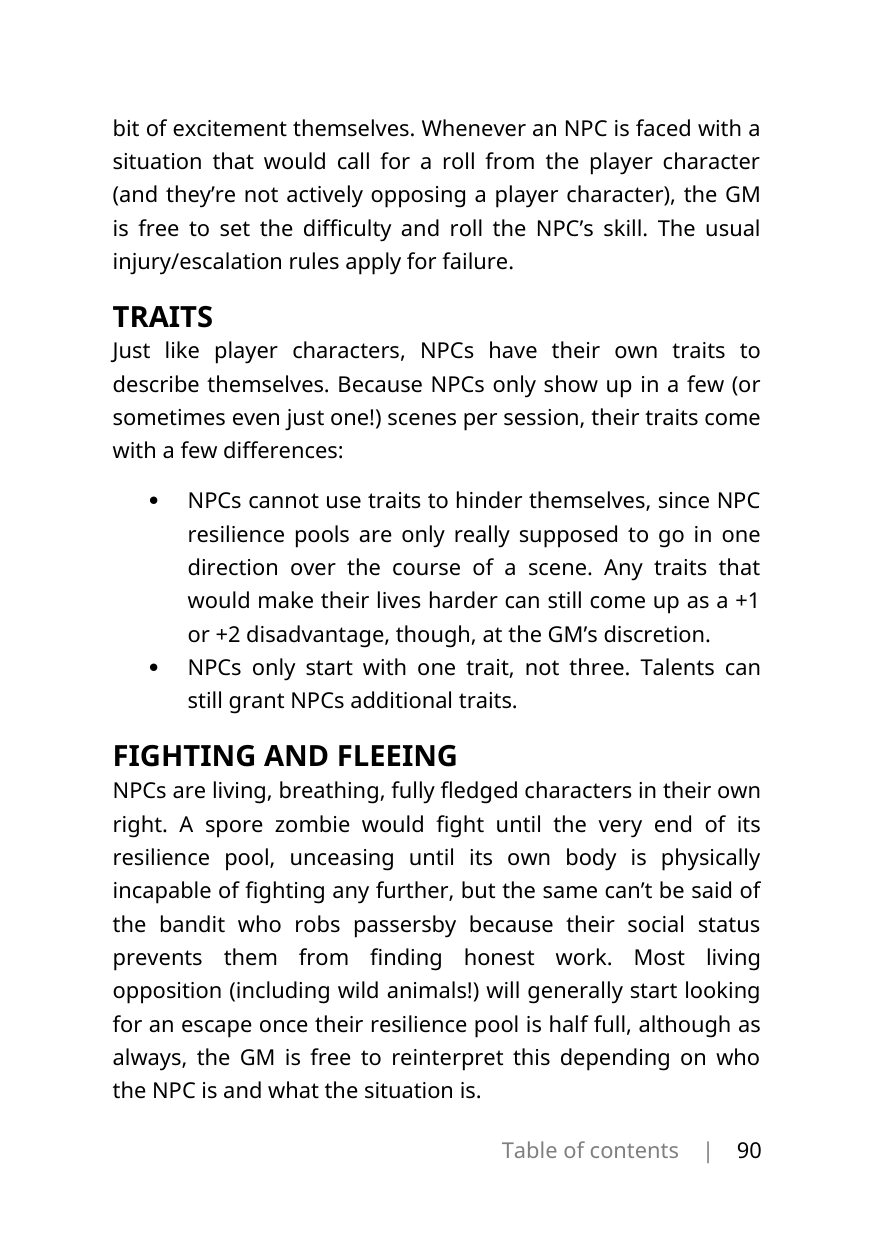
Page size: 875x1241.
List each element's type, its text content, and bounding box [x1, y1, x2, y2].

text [112, 112, 762, 276]
subtitle Traits [112, 296, 762, 336]
list NPCs cannot use traits to hinder themselves, since NPC resilience pools are only really supposed to go in one direction over the course of a scene. Any traits that would make their lives harder can still come up as a +1 or +2 disadvantage, though, at the GM’s discretion. [150, 486, 762, 649]
text Just like player characters, NPCs have their own traits to describe themselves. Because NPCs only show up in a few (or sometimes even just one!) scenes per session, their traits come with a few differences: [112, 336, 762, 465]
list NPCs only start with one trait, not three. Talents can still grant NPCs additional traits. [150, 652, 762, 715]
subtitle Fighting and fleeing [112, 736, 762, 775]
text NPCs are living, breathing, fully fledged characters in their own right. A spore zombie would fight until the very end of its resilience pool, unceasing until its own body is physically incapable of fighting any further, but the same can’t be said of the bandit who robs passersby because their social status prevents them from finding honest work. Most living opposition (including wild animals!) will generally start looking for an escape once their resilience pool is half full, although as always, the GM is free to reinterpret this depending on who the NPC is and what the situation is. [112, 775, 762, 1105]
